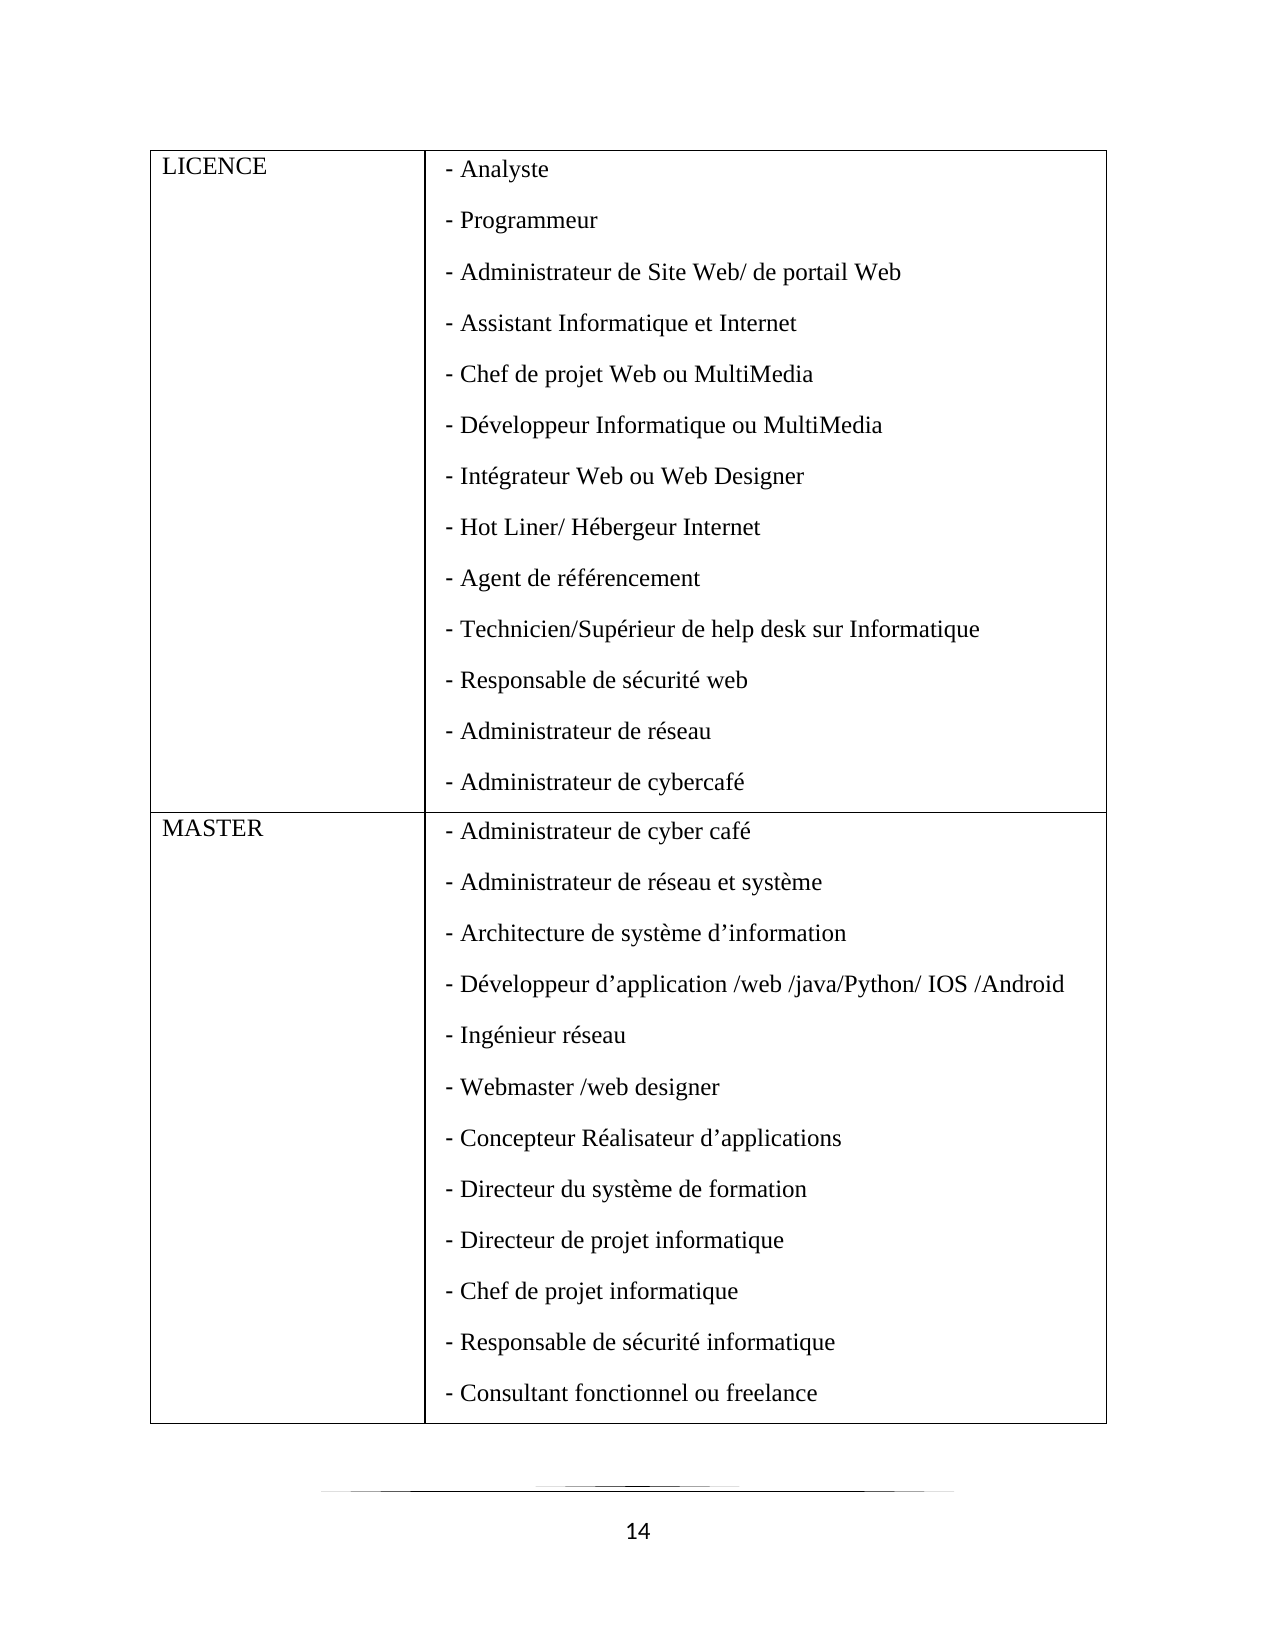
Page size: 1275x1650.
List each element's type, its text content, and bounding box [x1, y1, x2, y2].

table_header Analyste Programmeur Administrateur de Site Web/ de portail Web Assistant Informatique et Internet Chef de projet Web ou MultiMedia Développeur Informatique ou MultiMedia Intégrateur Web ou Web Designer Hot Liner/ Hébergeur Internet Agent de référencement Technicien/Supérieur de help desk sur Informatique Responsable de sécurité web Administrateur de réseau Administrateur de cybercafé [426, 151, 1106, 812]
table_cell Administrateur de cyber café Administrateur de réseau et système Architecture de système d’information Développeur d’application /web /java/Python/ IOS /Android Ingénieur réseau Webmaster /web designer Concepteur Réalisateur d’applications Directeur du système de formation Directeur de projet informatique Chef de projet informatique Responsable de sécurité informatique Consultant fonctionnel ou freelance [426, 813, 1106, 1423]
table_cell MASTER [151, 813, 424, 1423]
table_header LICENCE [151, 151, 424, 812]
